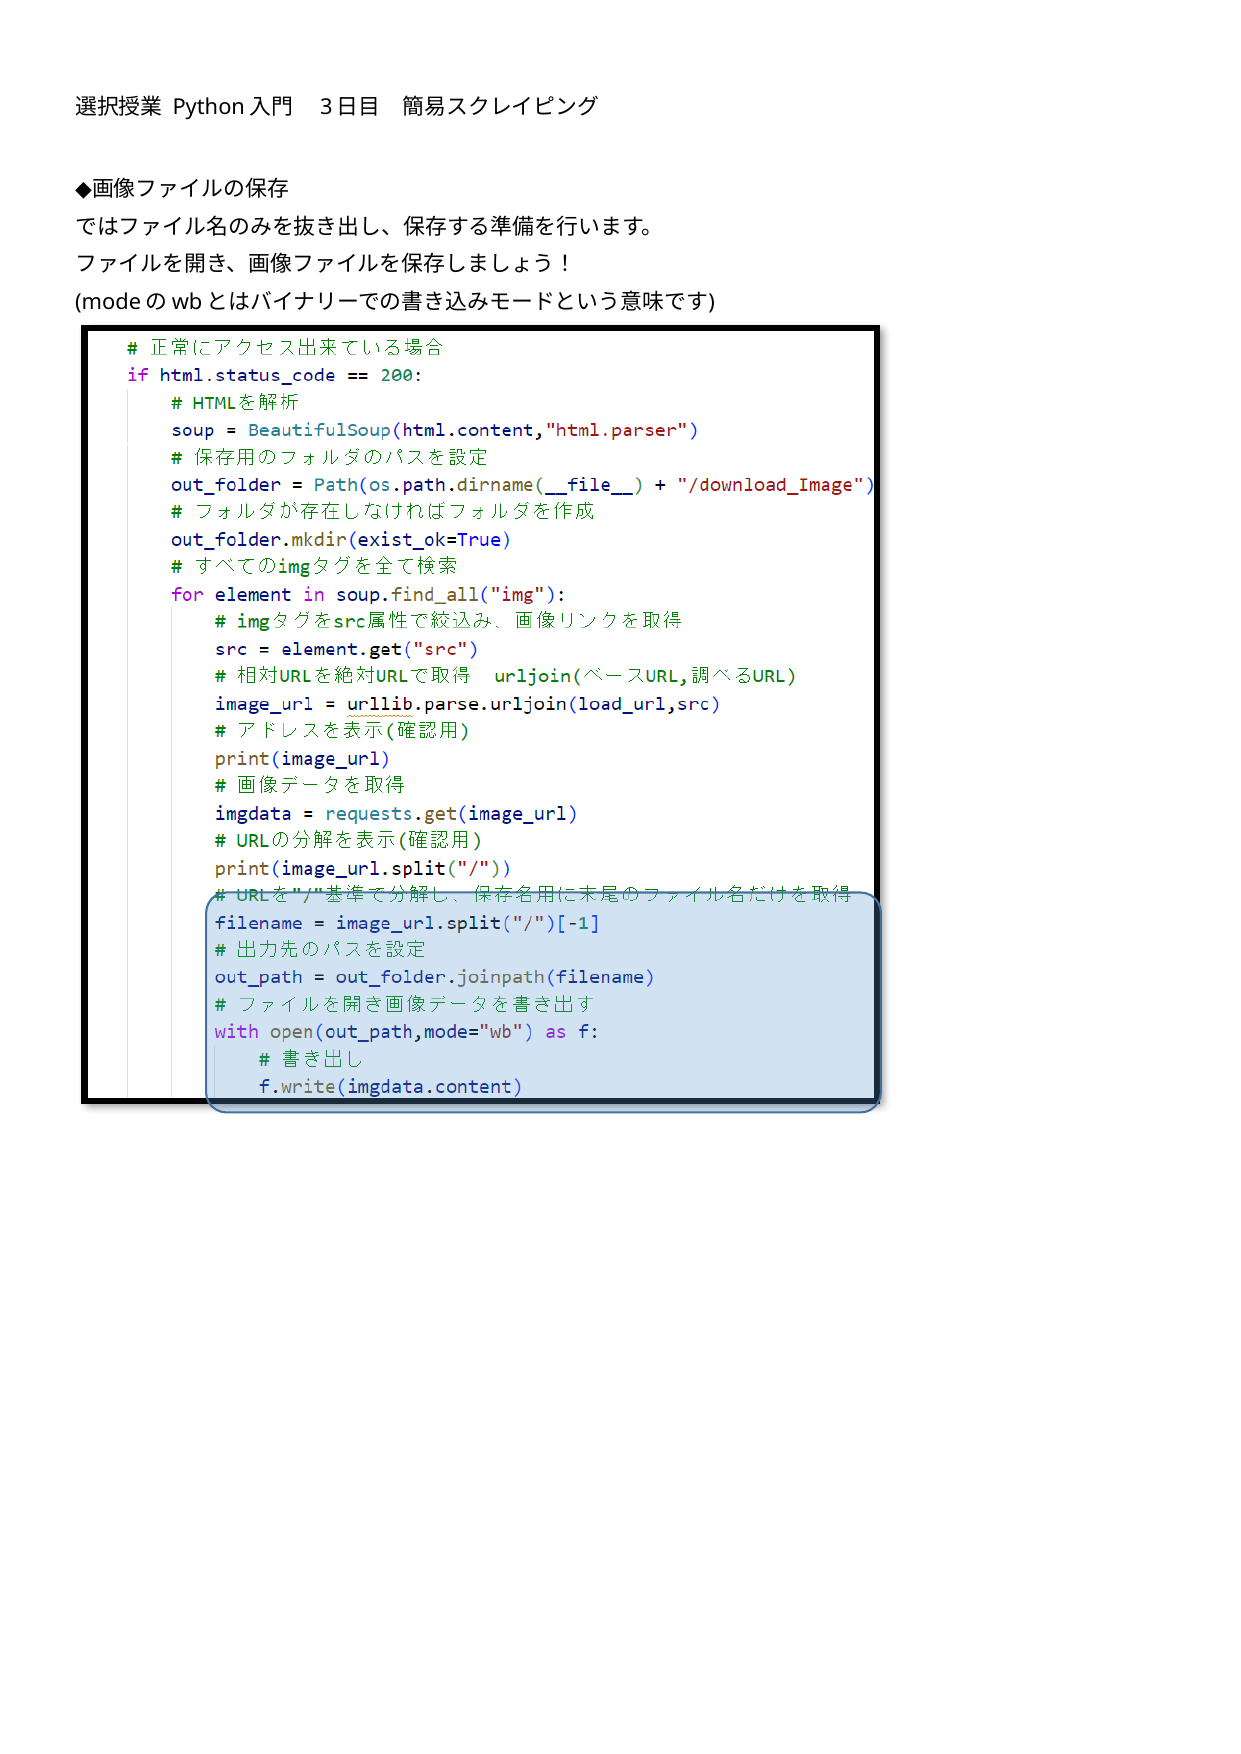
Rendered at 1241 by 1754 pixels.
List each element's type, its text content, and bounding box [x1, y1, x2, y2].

text ファイルを開き、画像ファイルを保存しましょう！ [75, 243, 1165, 281]
text ◆画像ファイルの保存 [75, 168, 1165, 206]
text (modeのwbとはバイナリーでの書き込みモードという意味です) [75, 281, 1165, 318]
text ではファイル名のみを抜き出し、保存する準備を行います。 [75, 206, 1165, 243]
picture [88, 331, 874, 1098]
